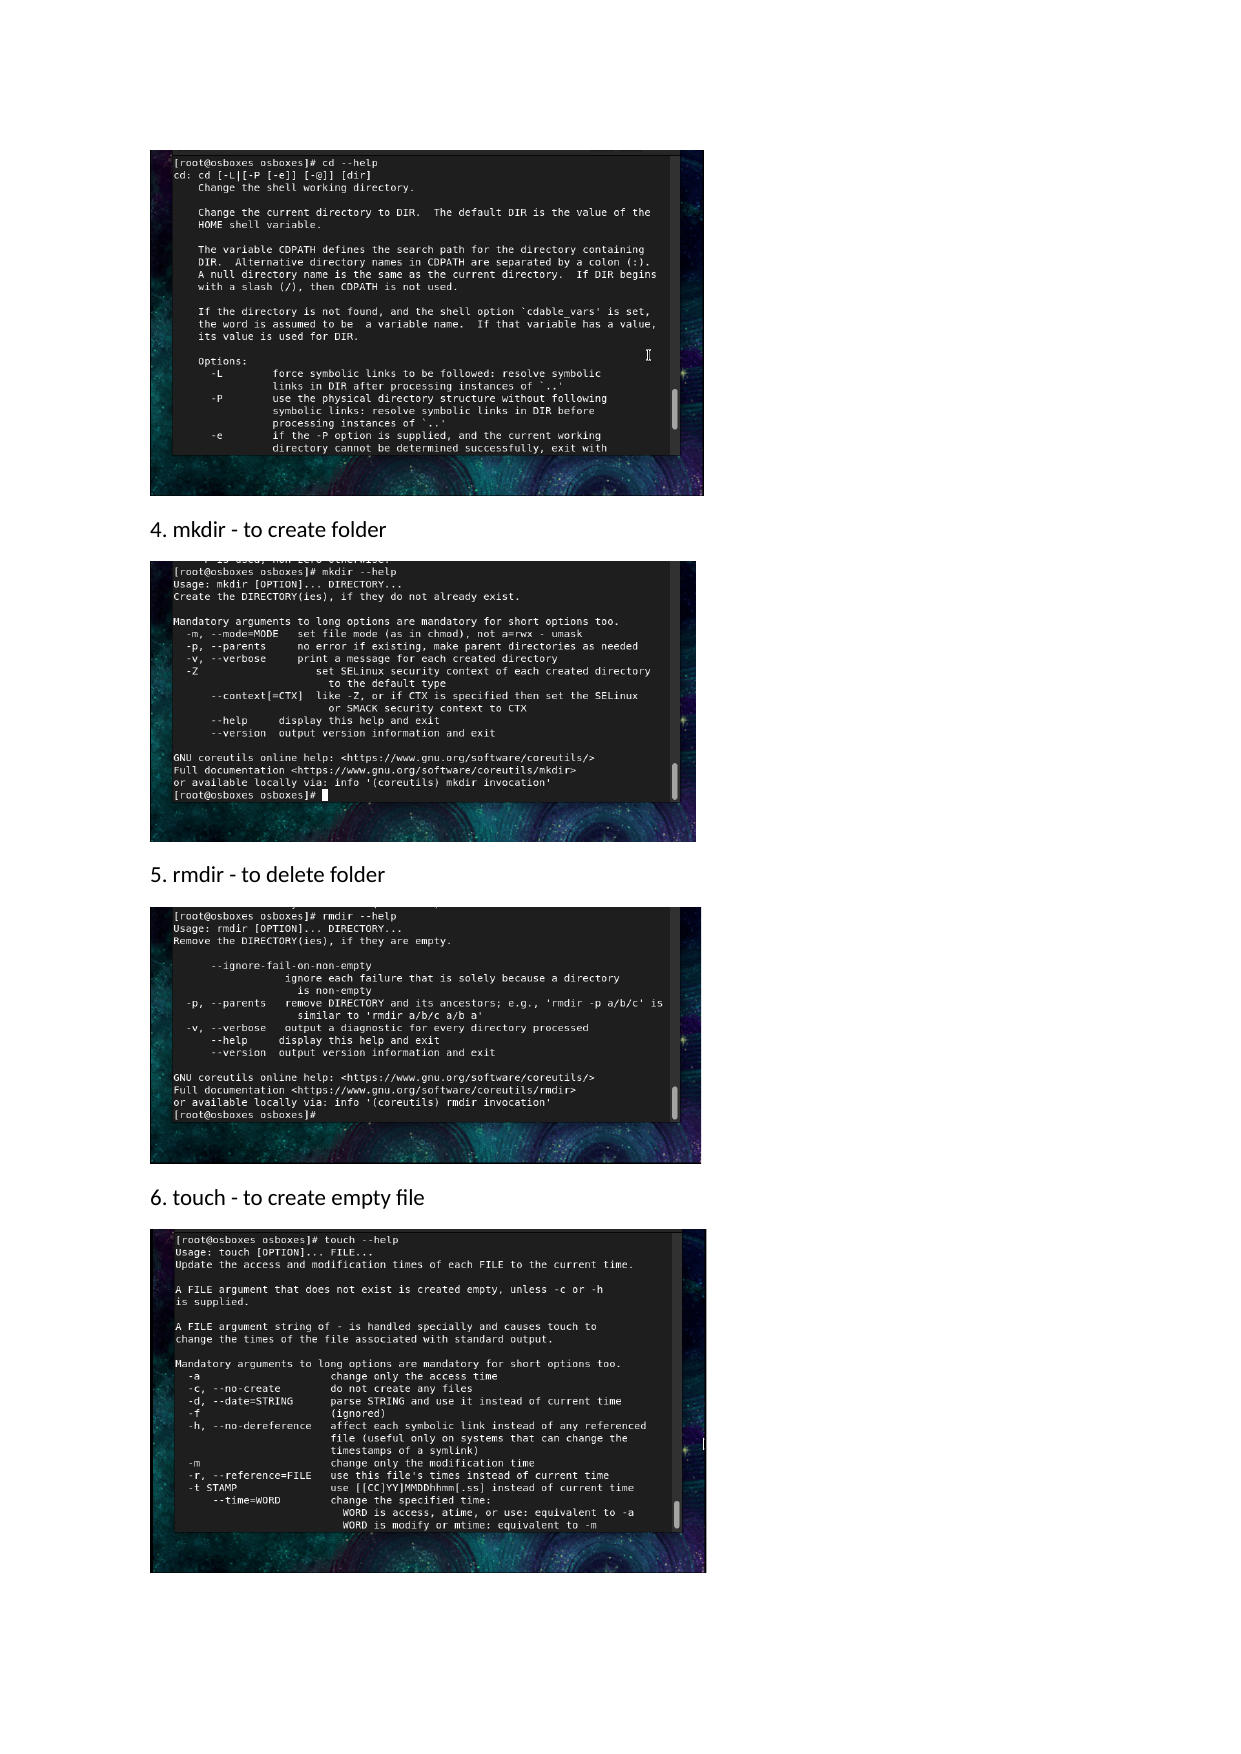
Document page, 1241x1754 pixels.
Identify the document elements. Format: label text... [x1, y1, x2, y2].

text 4. mkdir - to create folder [150, 515, 1090, 543]
picture [150, 561, 696, 842]
picture [150, 1229, 707, 1573]
text 5. rmdir - to delete folder [150, 860, 1090, 888]
picture [150, 907, 702, 1164]
text 6. touch - to create empty file [150, 1183, 1090, 1211]
picture [150, 150, 704, 496]
